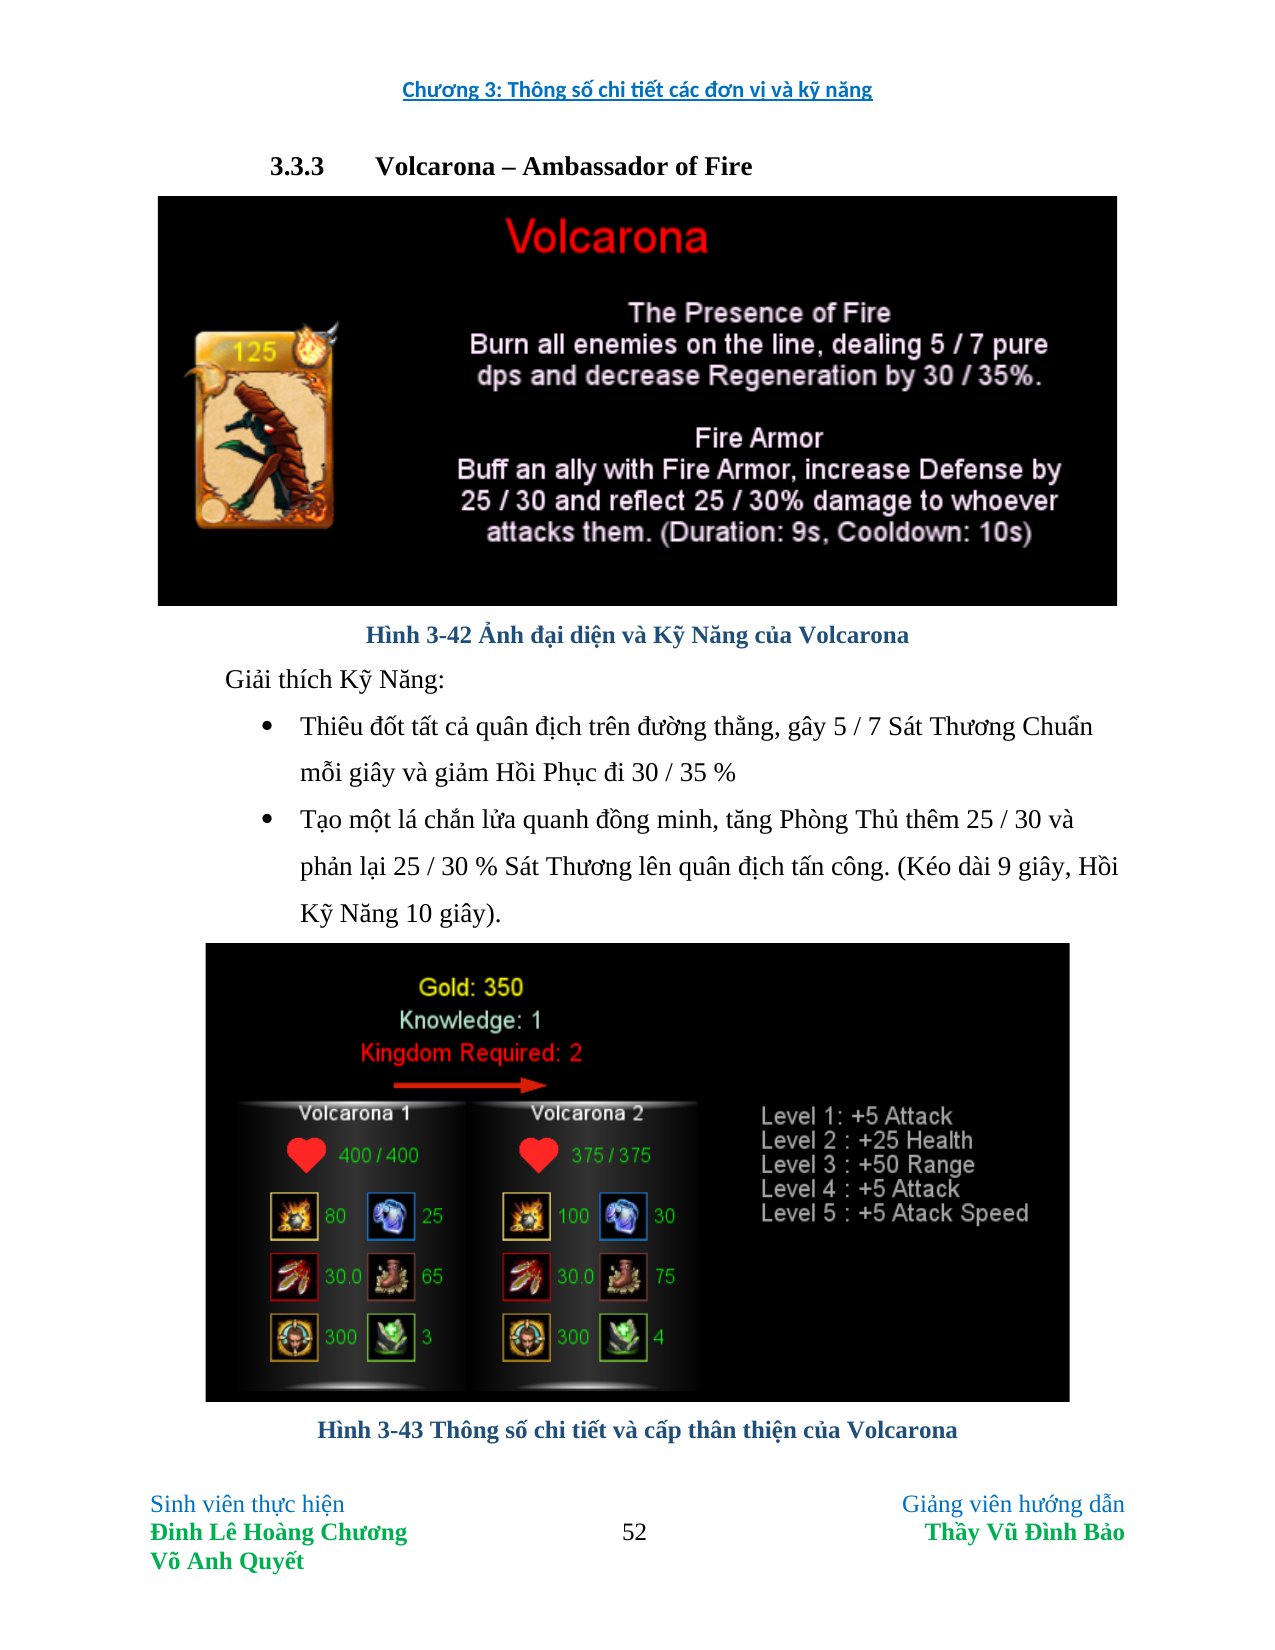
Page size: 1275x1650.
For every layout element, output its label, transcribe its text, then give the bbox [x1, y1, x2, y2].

subtitle Volcarona – Ambassador of Fire [150, 150, 1125, 181]
list Thiêu đốt tất cả quân địch trên đường thằng, gây 5 / 7 Sát Thương Chuẩn mỗi giây và giảm Hồi Phục đi 30 / 35 % [262, 710, 1125, 788]
picture [157, 196, 1118, 606]
picture [205, 943, 1070, 1402]
list Tạo một lá chắn lửa quanh đồng minh, tăng Phòng Thủ thêm 25 / 30 và phản lại 25 / 30 % Sát Thương lên quân địch tấn công. (Kéo dài 9 giây, Hồi Kỹ Năng 10 giây). [262, 803, 1125, 928]
text Giải thích Kỹ Năng: [150, 663, 1125, 694]
